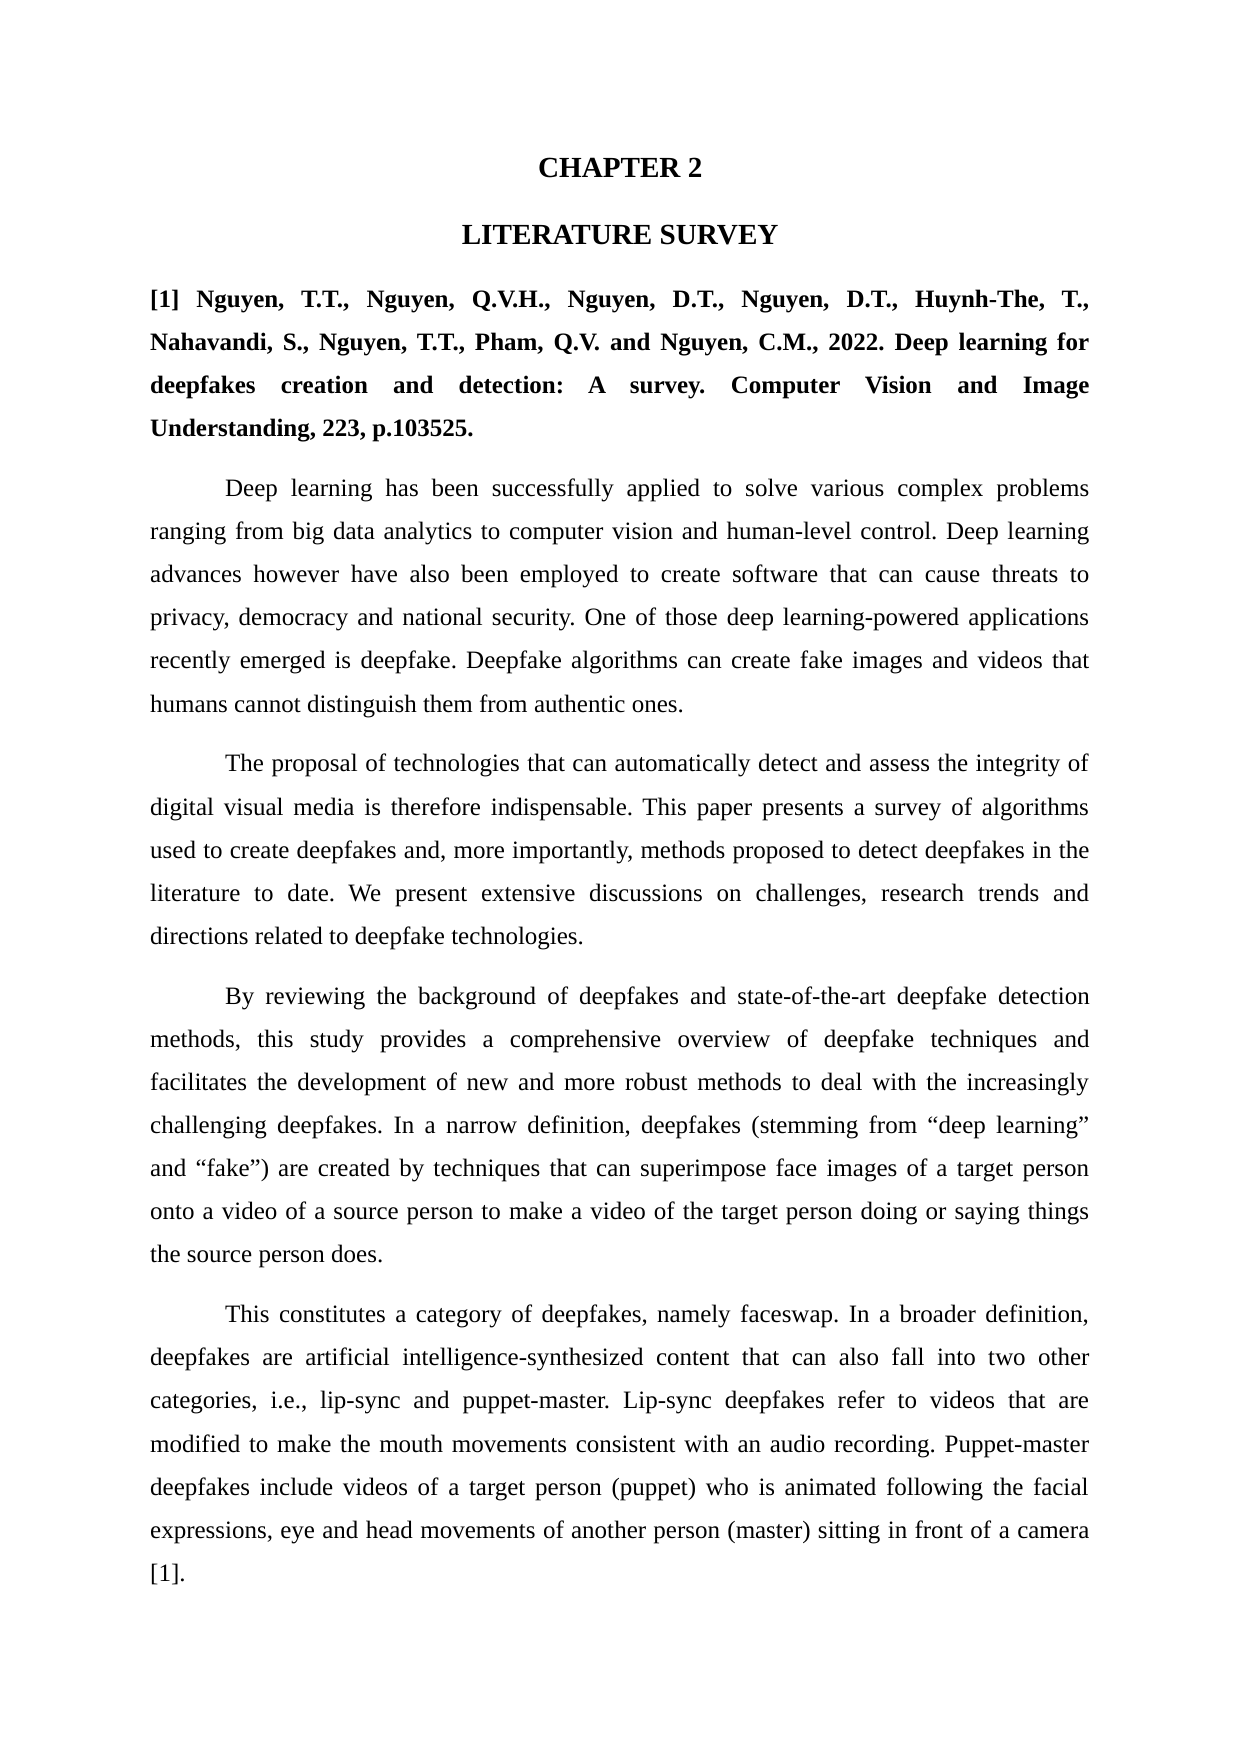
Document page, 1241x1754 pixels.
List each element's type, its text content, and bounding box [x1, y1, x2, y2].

text The proposal of technologies that can automatically detect and assess the integrity of digital visual media is therefore indispensable. This paper presents a survey of algorithms used to create deepfakes and, more importantly, methods proposed to detect deepfakes in the literature to date. We present extensive discussions on challenges, research trends and directions related to deepfake technologies. [150, 748, 1090, 950]
text CHAPTER 2 [150, 150, 1090, 183]
text Deep learning has been successfully applied to solve various complex problems ranging from big data analytics to computer vision and human-level control. Deep learning advances however have also been employed to create software that can cause threats to privacy, democracy and national security. One of those deep learning-powered applications recently emerged is deepfake. Deepfake algorithms can create fake images and videos that humans cannot distinguish them from authentic ones. [150, 473, 1090, 717]
text [1] Nguyen, T.T., Nguyen, Q.V.H., Nguyen, D.T., Nguyen, D.T., Huynh-The, T., Nahavandi, S., Nguyen, T.T., Pham, Q.V. and Nguyen, C.M., 2022. Deep learning for deepfakes creation and detection: A survey. Computer Vision and Image Understanding, 223, p.103525. [150, 284, 1090, 442]
text By reviewing the background of deepfakes and state-of-the-art deepfake detection methods, this study provides a comprehensive overview of deepfake techniques and facilitates the development of new and more robust methods to deal with the increasingly challenging deepfakes. In a narrow definition, deepfakes (stemming from “deep learning” and “fake”) are created by techniques that can superimpose face images of a target person onto a video of a source person to make a video of the target person doing or saying things the source person does. [150, 981, 1090, 1268]
text This constitutes a category of deepfakes, namely faceswap. In a broader definition, deepfakes are artificial intelligence-synthesized content that can also fall into two other categories, i.e., lip-sync and puppet-master. Lip-sync deepfakes refer to videos that are modified to make the mouth movements consistent with an audio recording. Puppet-master deepfakes include videos of a target person (puppet) who is animated following the facial expressions, eye and head movements of another person (master) sitting in front of a camera [1]. [150, 1299, 1090, 1587]
text LITERATURE SURVEY [150, 217, 1090, 251]
